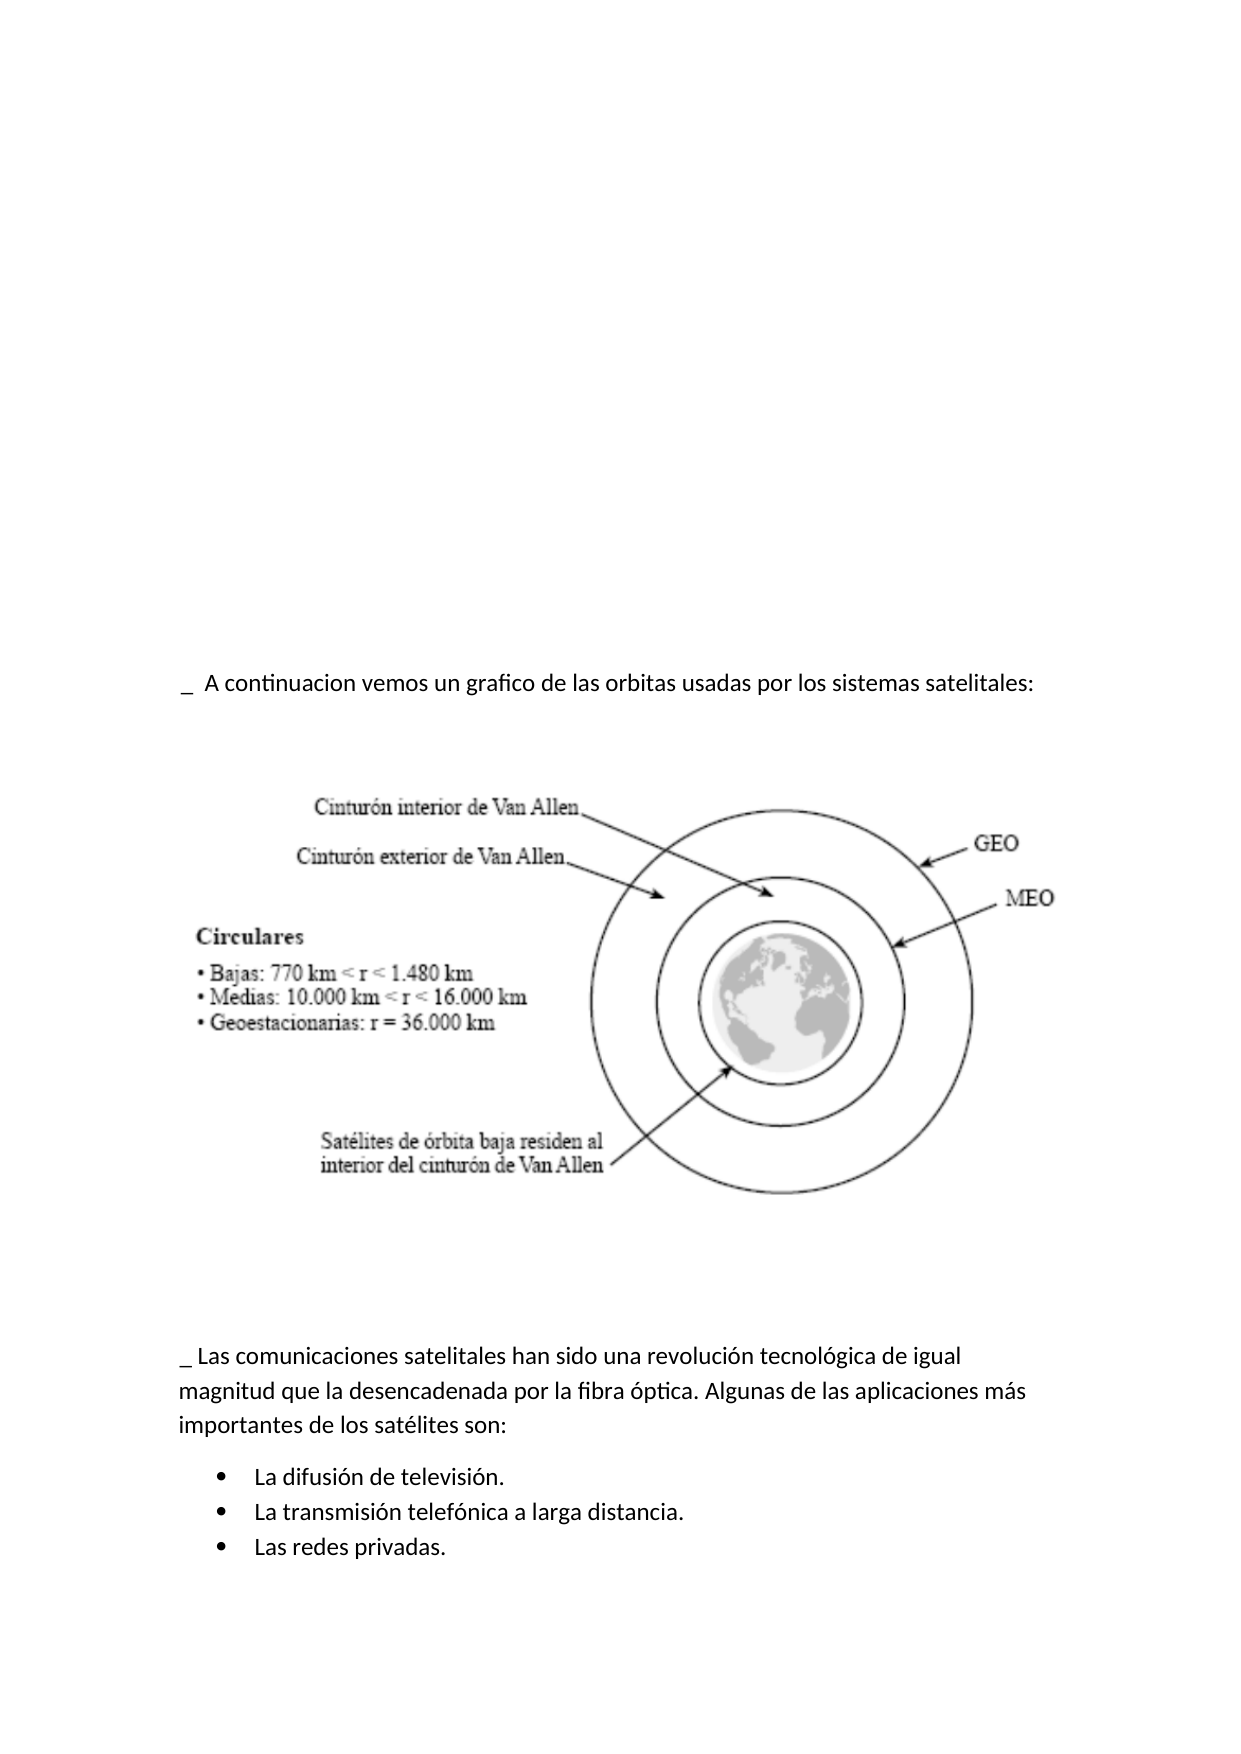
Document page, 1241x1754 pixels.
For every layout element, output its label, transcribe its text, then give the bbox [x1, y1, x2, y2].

picture [177, 786, 1063, 1196]
text _ A continuacion vemos un grafico de las orbitas usadas por los sistemas satelitales: [181, 667, 1063, 697]
text _ Las comunicaciones satelitales han sido una revolución tecnológica de igual magnitud que la desencadenada por la fibra óptica. Algunas de las aplicaciones más importantes de los satélites son: [178, 1340, 1061, 1440]
list La difusión de televisión. [217, 1461, 1061, 1492]
list La transmisión telefónica a larga distancia. [217, 1496, 1061, 1526]
list Las redes privadas. [217, 1531, 1061, 1561]
